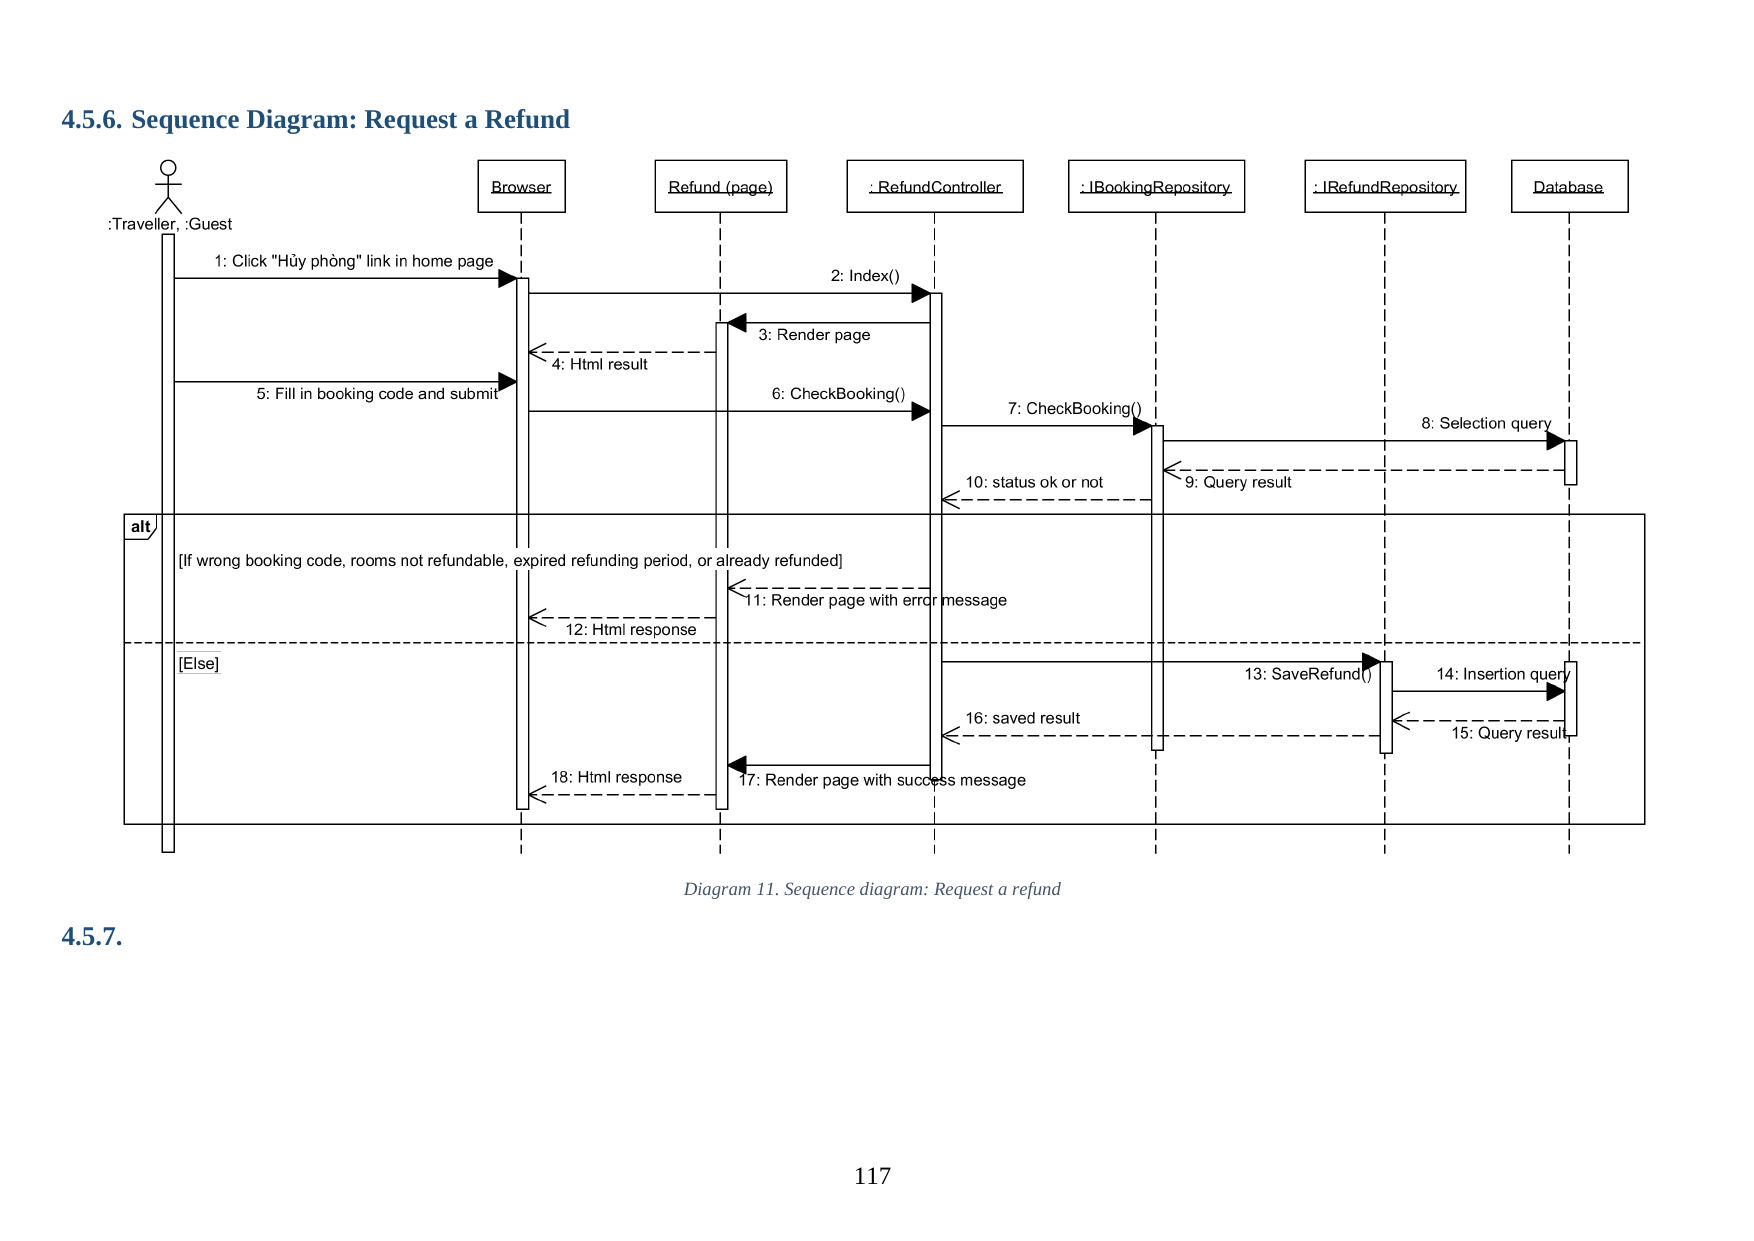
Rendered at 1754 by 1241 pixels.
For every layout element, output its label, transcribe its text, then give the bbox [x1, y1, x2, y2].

picture [94, 145, 1650, 859]
subtitle Sequence Diagram: Request a Refund [122, 103, 1651, 134]
